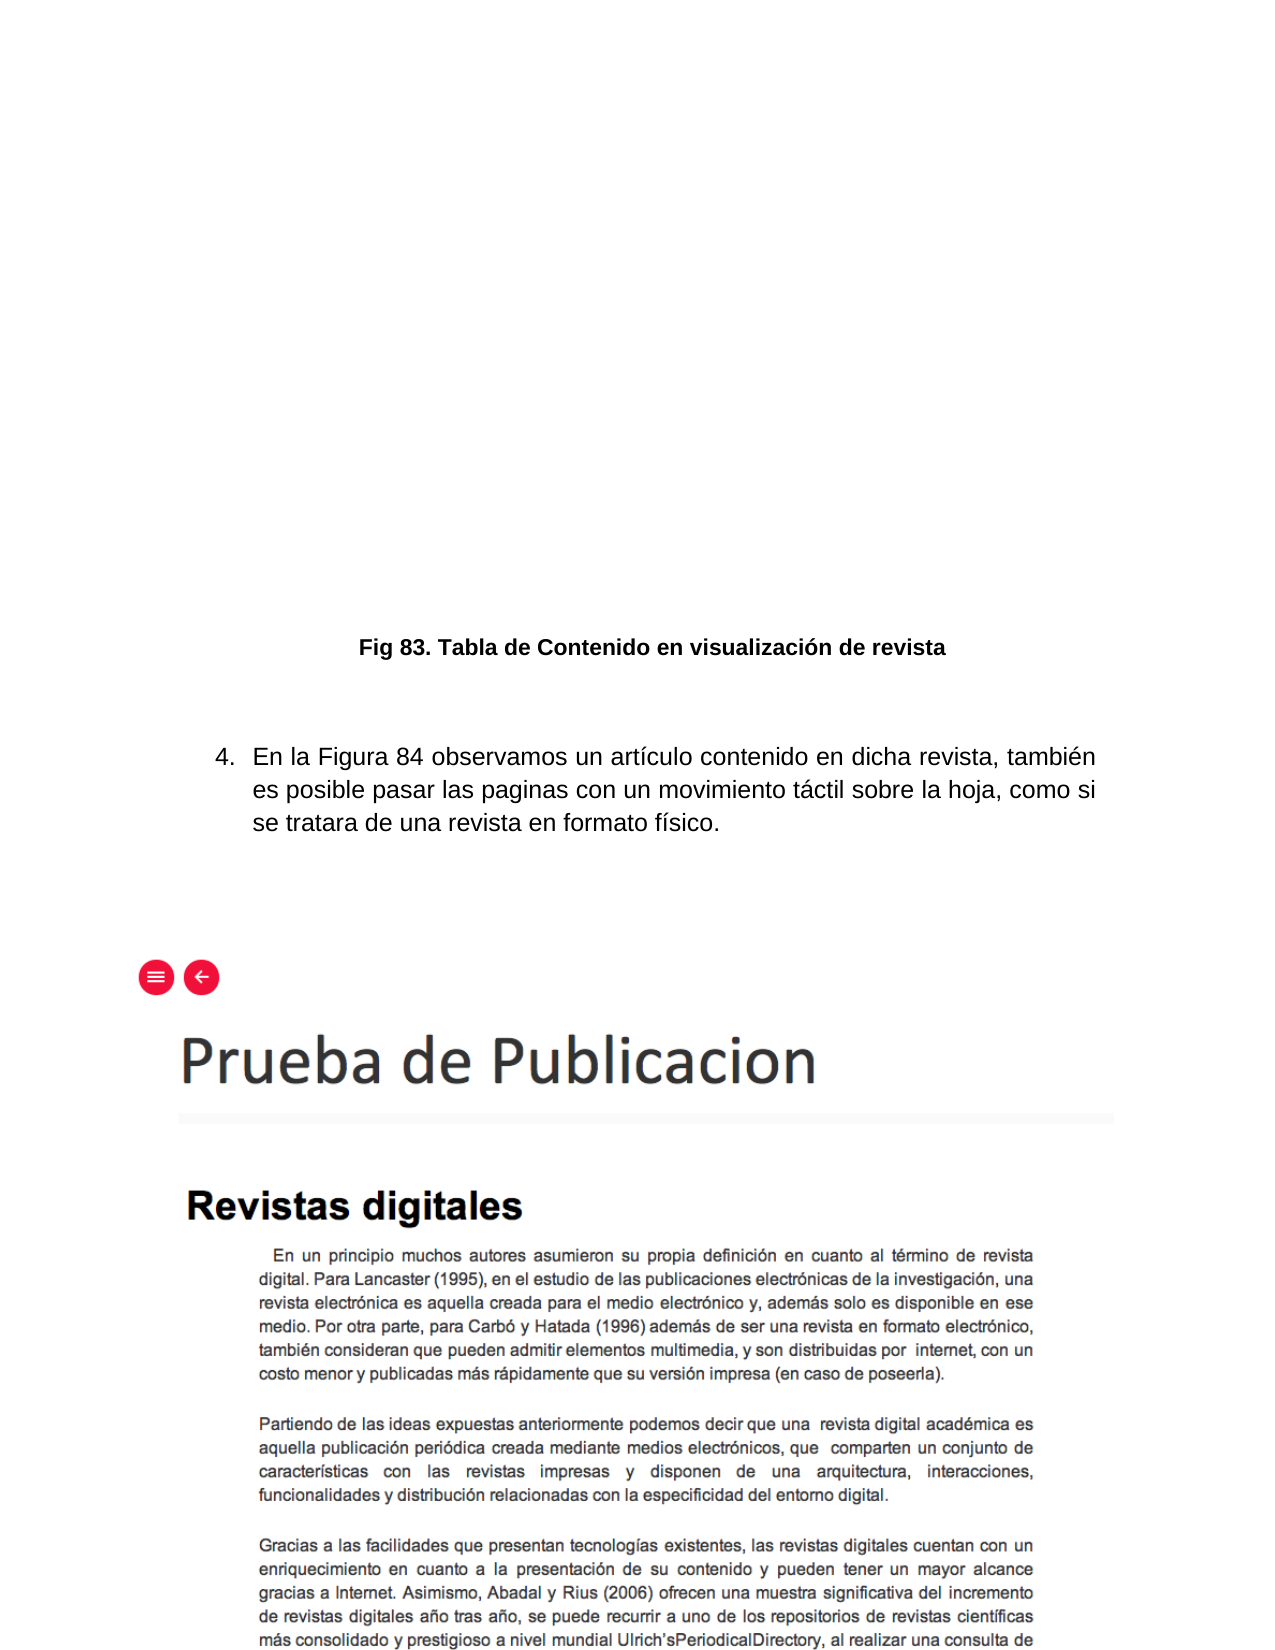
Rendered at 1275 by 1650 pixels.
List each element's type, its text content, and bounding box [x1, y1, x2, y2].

list En la Figura 84 observamos un artículo contenido en dicha revista, también es posible pasar las paginas con un movimiento táctil sobre la hoja, como si se tratara de una revista en formato físico. [215, 742, 1098, 837]
picture [127, 950, 1145, 1650]
